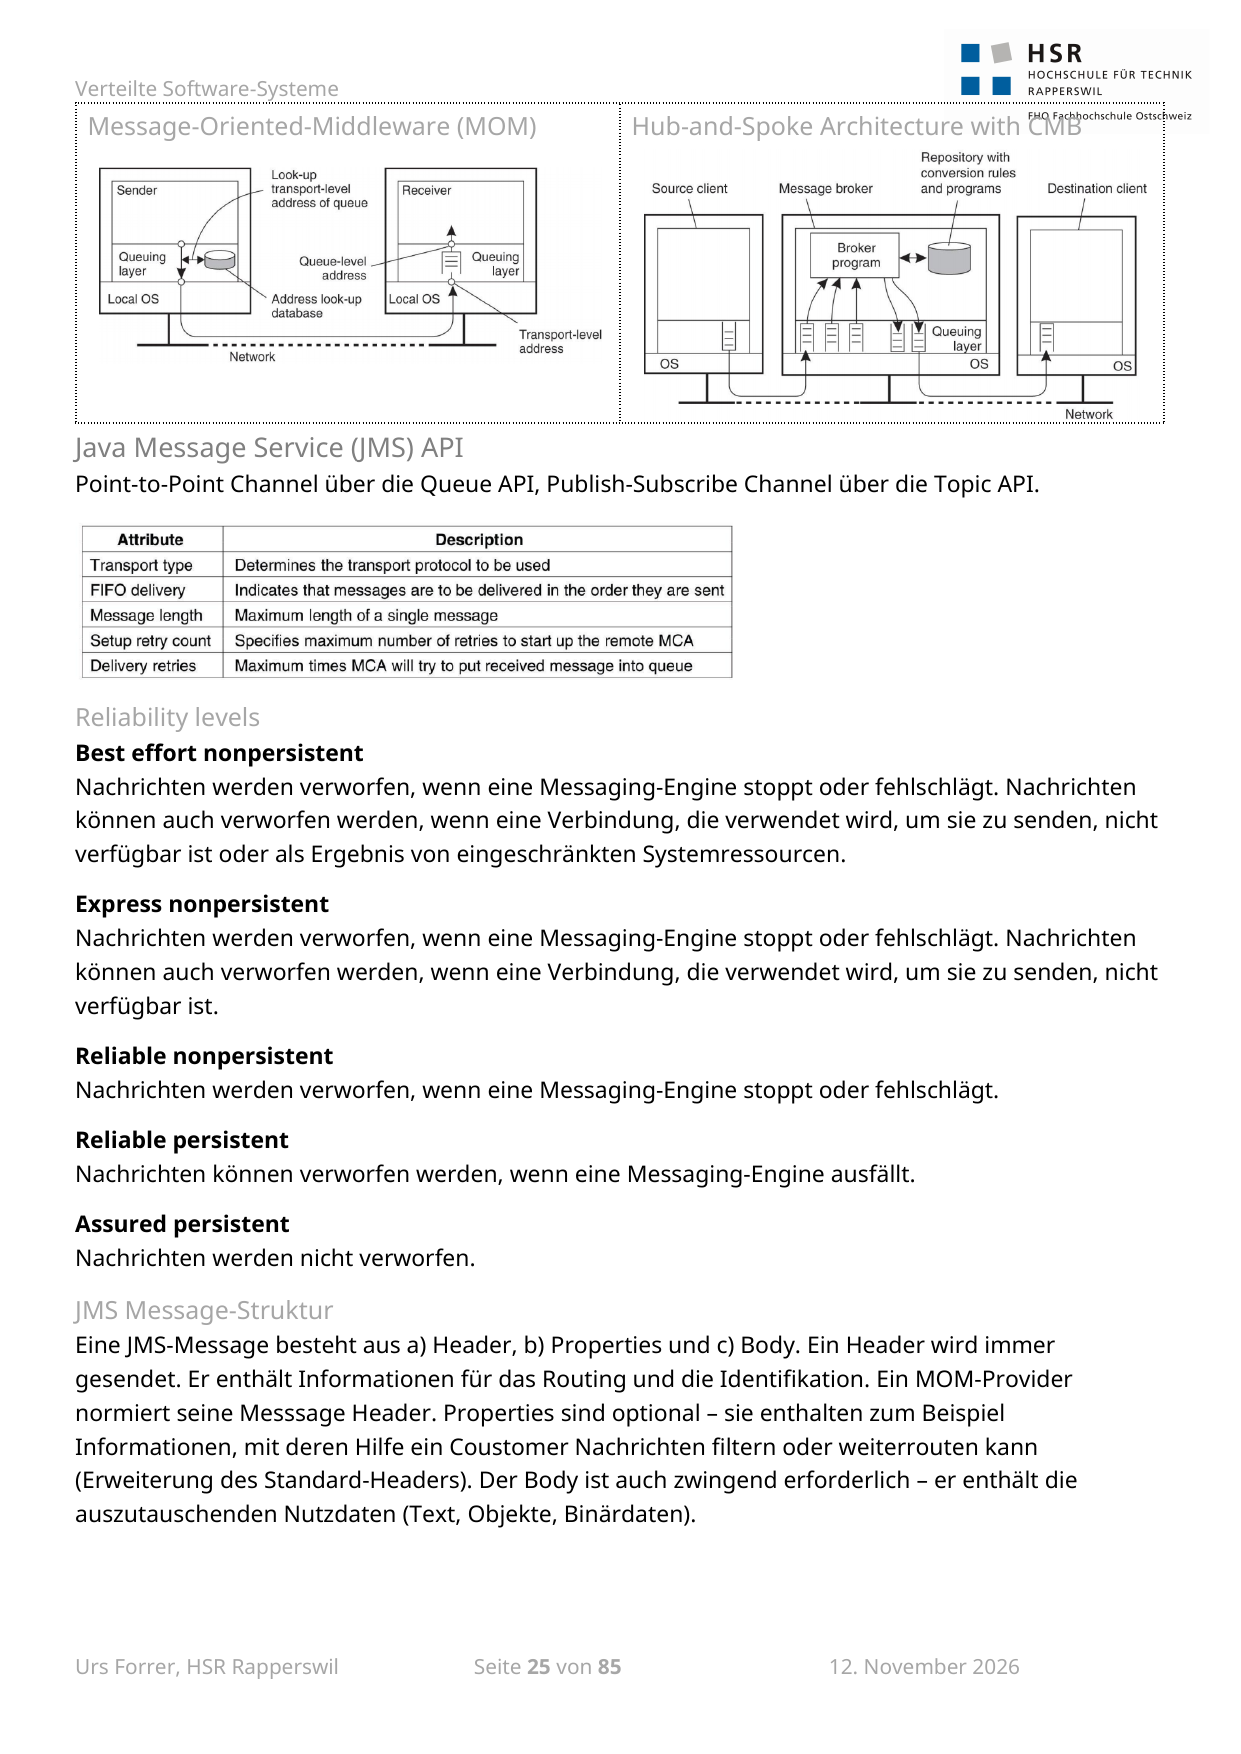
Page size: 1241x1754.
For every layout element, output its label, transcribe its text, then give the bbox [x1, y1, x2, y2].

text Assured persistent Nachrichten werden nicht verworfen. [75, 1208, 1165, 1273]
table_header Hub-and-Spoke Architecture with CMB [620, 102, 1164, 422]
text Reliable nonpersistent Nachrichten werden verworfen, wenn eine Messaging-Engine stoppt oder fehlschlägt. [75, 1040, 1165, 1105]
picture [943, 29, 1210, 134]
text Express nonpersistent Nachrichten werden verworfen, wenn eine Messaging-Engine stoppt oder fehlschlägt. Nachrichten können auch verworfen werden, wenn eine Verbindung, die verwendet wird, um sie zu senden, nicht verfügbar ist. [75, 888, 1165, 1021]
picture [87, 142, 609, 369]
text Best effort nonpersistent Nachrichten werden verworfen, wenn eine Messaging-Engine stoppt oder fehlschlägt. Nachrichten können auch verworfen werden, wenn eine Verbindung, die verwendet wird, um sie zu senden, nicht verfügbar ist oder als Ergebnis von eingeschränkten Systemressourcen. [75, 737, 1165, 869]
subtitle JMS Message-Struktur [75, 1293, 1165, 1327]
text Eine JMS-Message besteht aus a) Header, b) Properties und c) Body. Ein Header wird immer gesendet. Er enthält Informationen für das Routing und die Identifikation. Ein MOM-Provider normiert seine Messsage Header. Properties sind optional – sie enthalten zum Beispiel Informationen, mit deren Hilfe ein Coustomer Nachrichten filtern oder weiterrouten kann (Erweiterung des Standard-Headers). Der Body ist auch zwingend erforderlich – er enthält die auszutauschenden Nutzdaten (Text, Objekte, Binärdaten). [75, 1329, 1165, 1529]
text Reliable persistent Nachrichten können verworfen werden, wenn eine Messaging-Engine ausfällt. [75, 1124, 1165, 1189]
subtitle Java Message Service (JMS) API [75, 428, 1165, 465]
text Point-to-Point Channel über die Queue API, Publish-Subscribe Channel über die Topic API. [75, 468, 1165, 499]
table_header Message-Oriented-Middleware (MOM) [76, 102, 620, 422]
picture [631, 142, 1153, 422]
subtitle Reliability levels [75, 700, 1165, 734]
picture [75, 518, 741, 681]
